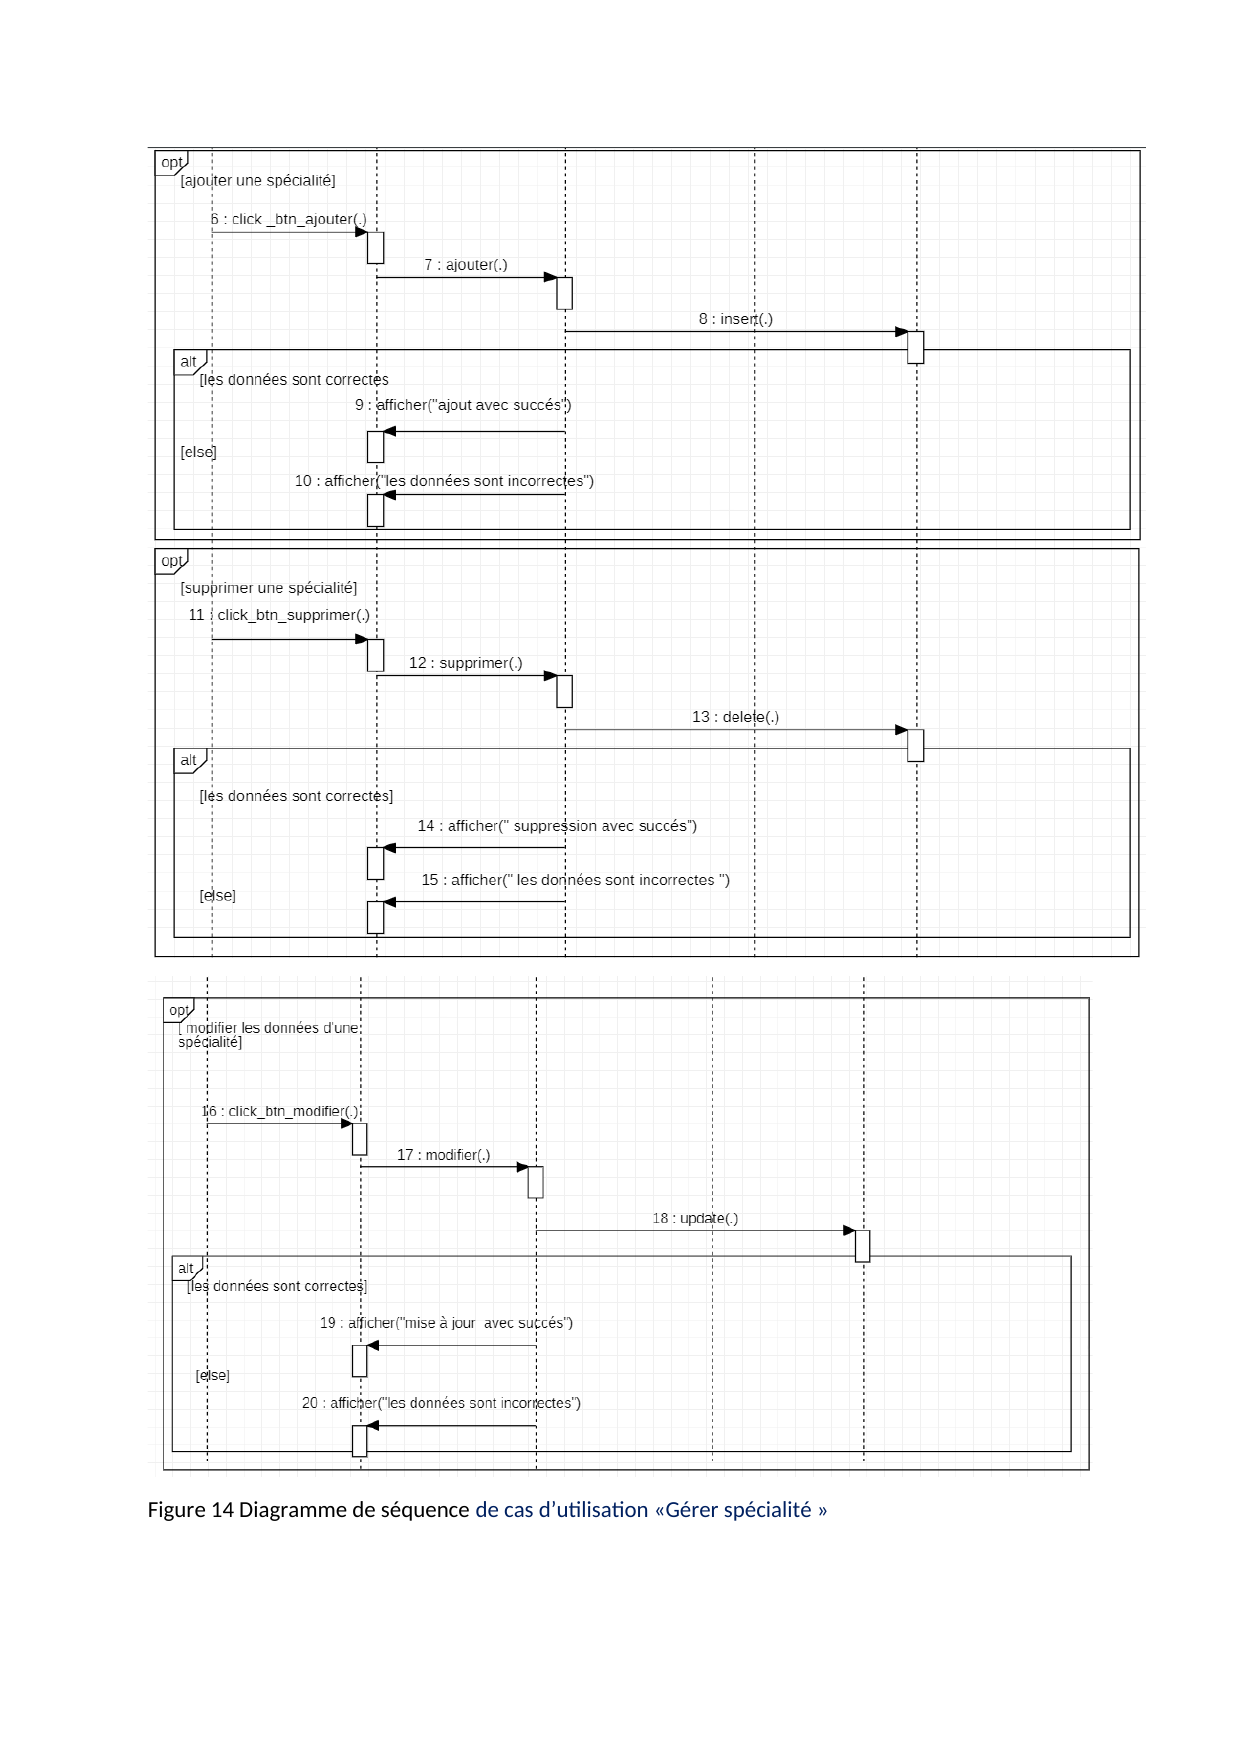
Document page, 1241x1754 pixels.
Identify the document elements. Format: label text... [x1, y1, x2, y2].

picture [147, 147, 1146, 958]
text Figure 14 Diagramme de séquence de cas d’utilisation «Gérer spécialité » [148, 1495, 1093, 1523]
picture [147, 976, 1093, 1477]
